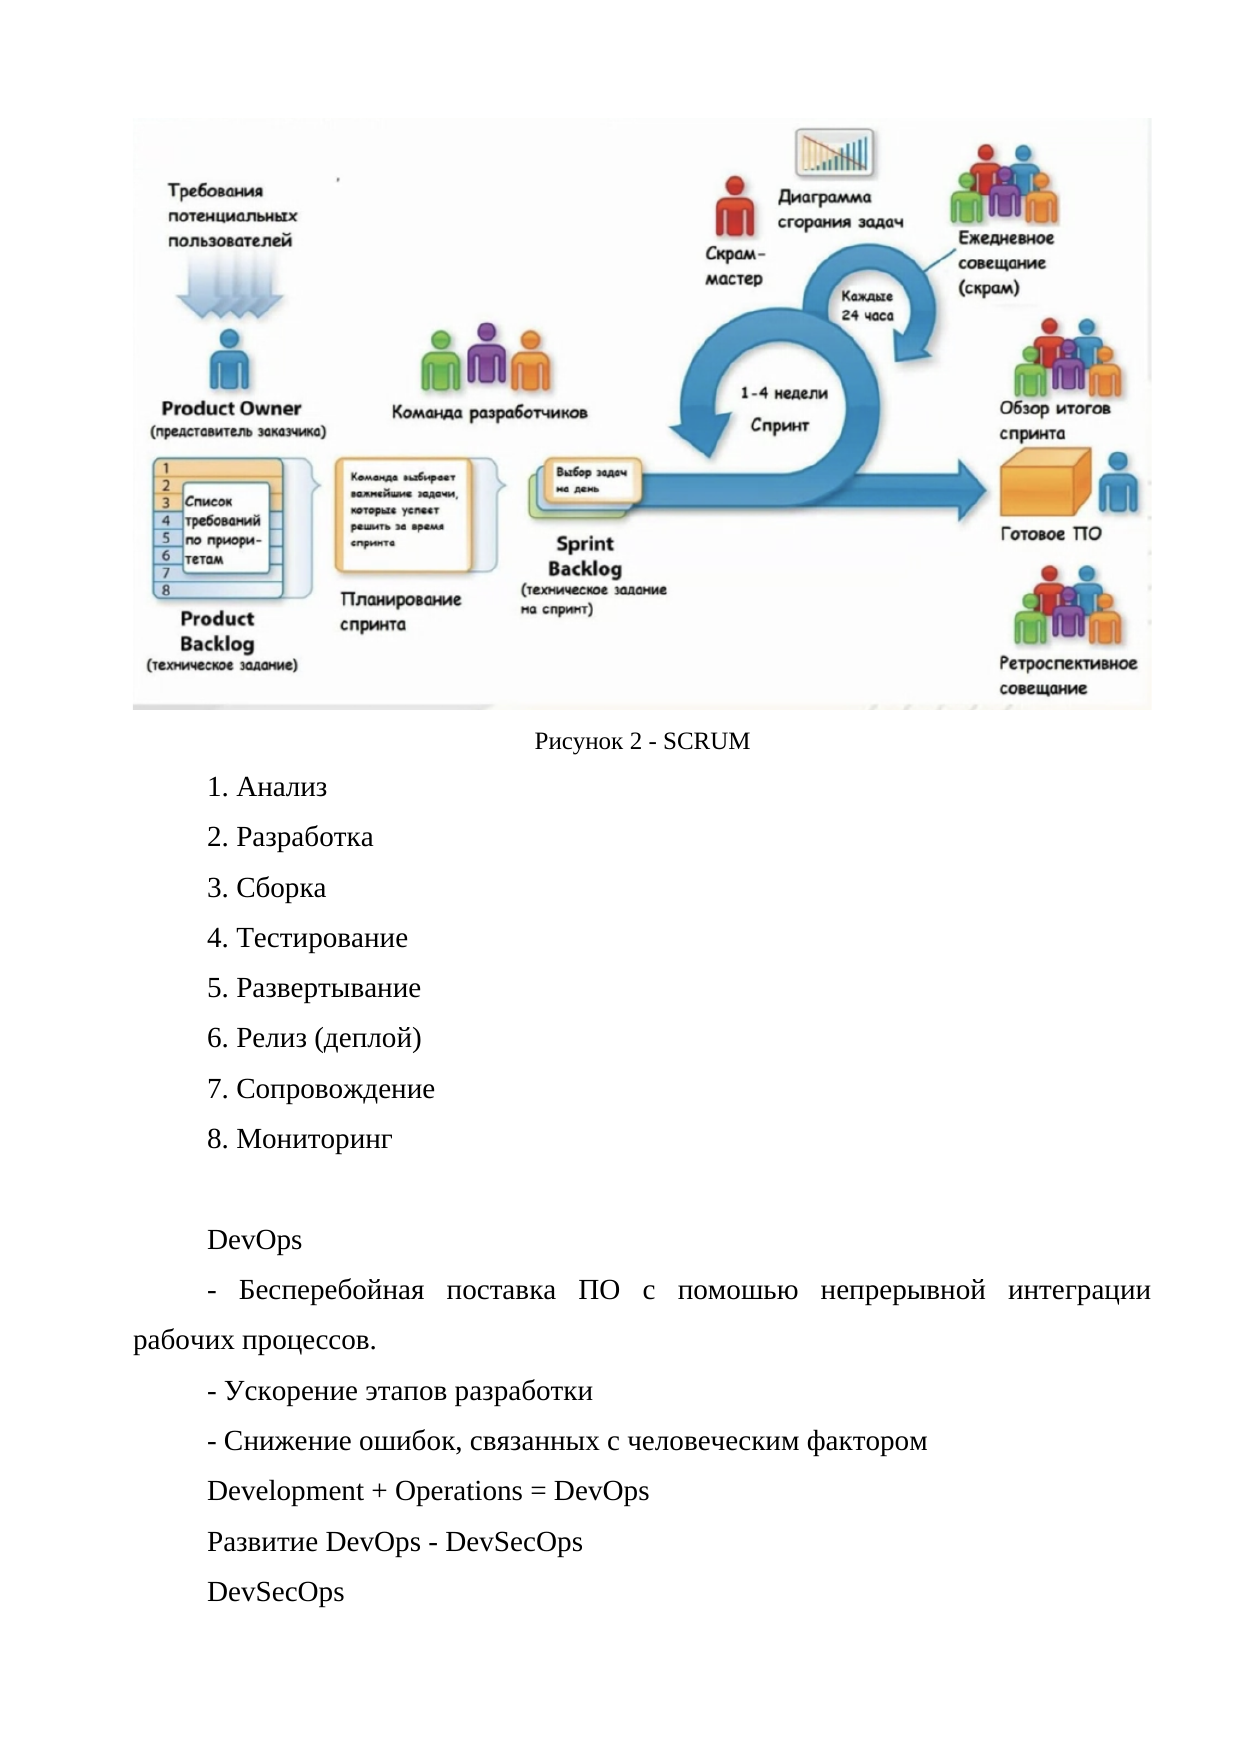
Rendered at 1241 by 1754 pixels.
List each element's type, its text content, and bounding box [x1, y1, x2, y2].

text 1. Анализ [133, 769, 1152, 803]
picture [132, 118, 1152, 710]
text - Ускорение этапов разработки [133, 1373, 1152, 1406]
text 5. Развертывание [133, 970, 1152, 1004]
text Development + Operations = DevOps [133, 1473, 1152, 1507]
text 4. Тестирование [133, 920, 1152, 953]
text 2. Разработка [133, 819, 1152, 853]
text - Снижение ошибок, связанных с человеческим фактором [133, 1423, 1152, 1457]
text DevOps [133, 1222, 1152, 1255]
text - Бесперебойная поставка ПО с помошью непрерывной интеграции рабочих процессов. [133, 1272, 1152, 1356]
text 7. Сопровождение [133, 1071, 1152, 1104]
text Развитие DevOps - DevSecOps [133, 1524, 1152, 1557]
text 6. Релиз (деплой) [133, 1021, 1152, 1054]
text 3. Сборка [133, 870, 1152, 903]
text DevSecOps [133, 1574, 1152, 1608]
text 8. Мониторинг [133, 1121, 1152, 1155]
